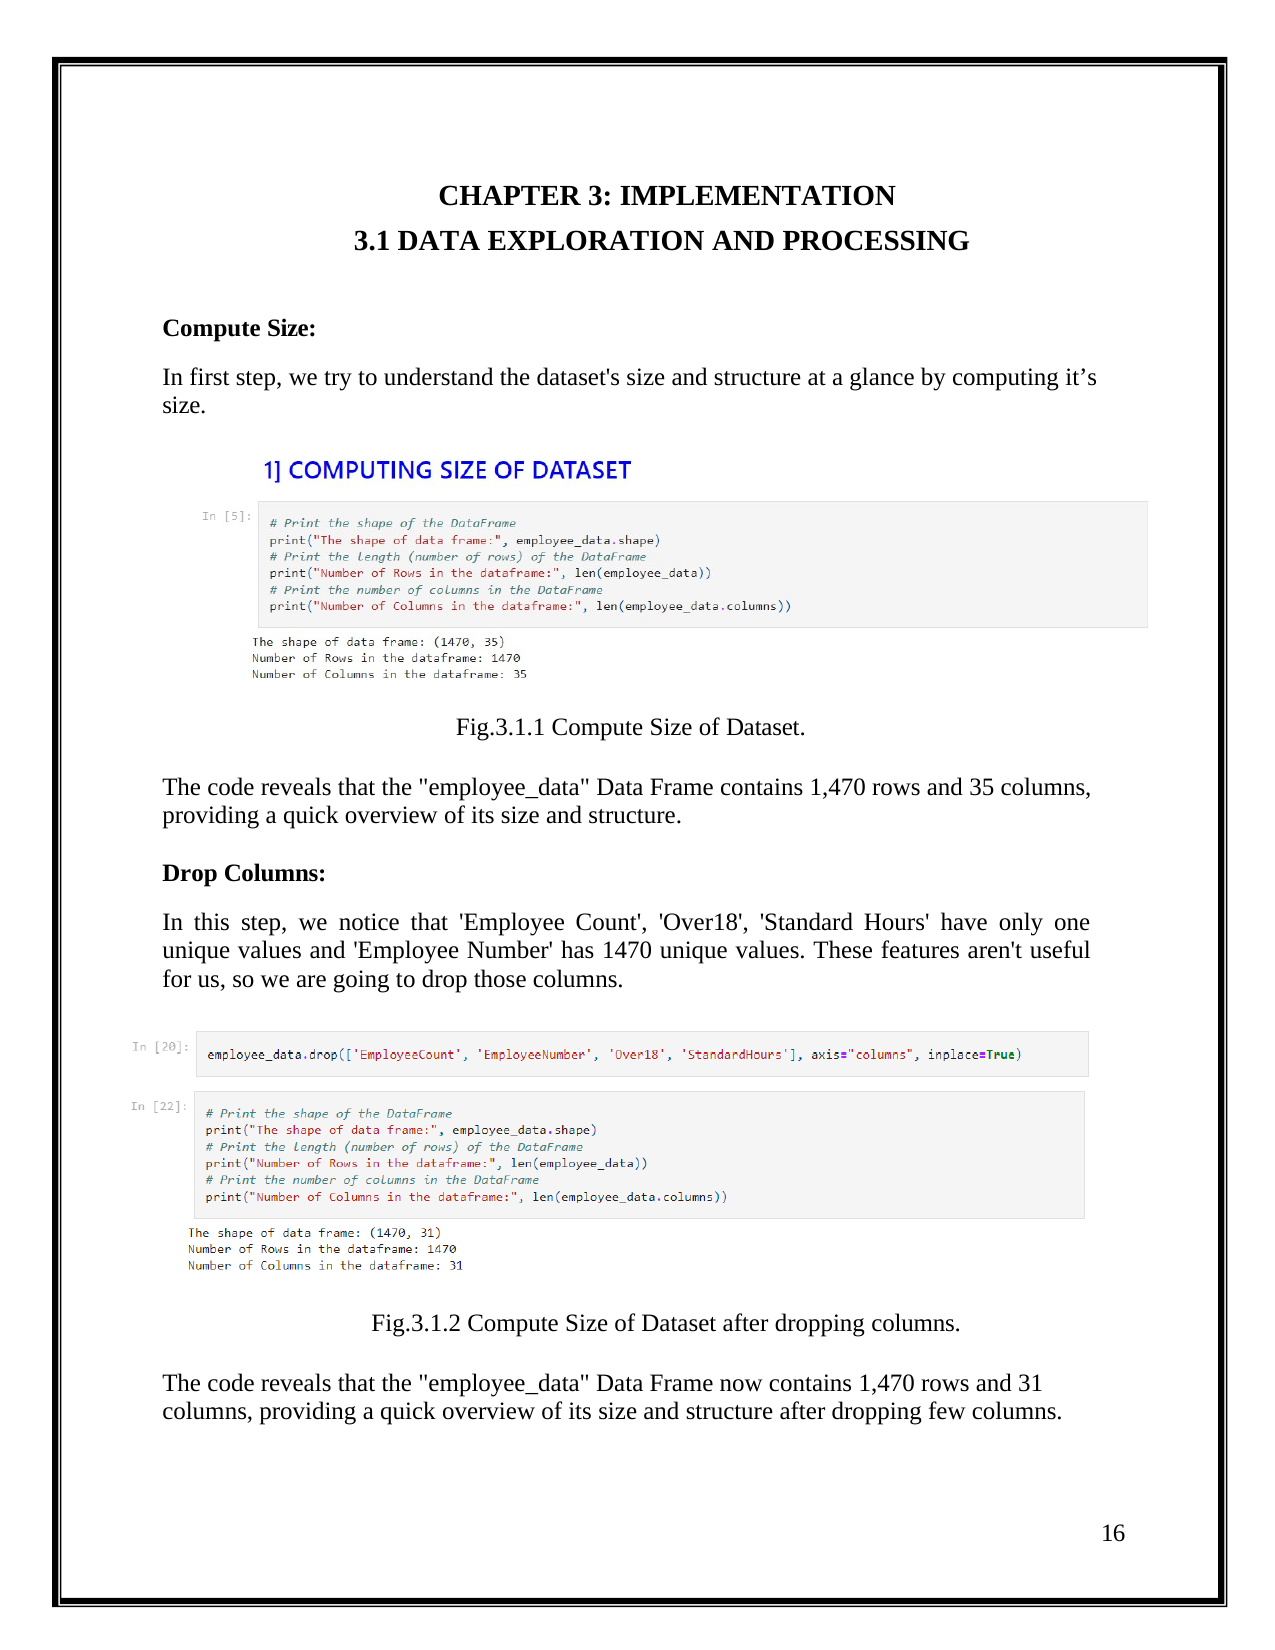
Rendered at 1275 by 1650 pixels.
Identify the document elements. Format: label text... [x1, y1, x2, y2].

subtitle Drop Columns: [162, 858, 1200, 887]
subtitle Compute Size: [162, 313, 1200, 342]
subtitle CHAPTER 3: IMPLEMENTATION [438, 178, 1200, 212]
text The code reveals that the "employee_data" Data Frame now contains 1,470 rows and 31 columns, providing a quick overview of its size and structure after dropping few columns. [162, 1368, 1126, 1425]
picture [202, 461, 1148, 678]
text Fig.3.1.1 Compute Size of Dataset. [174, 712, 1087, 740]
list DATA EXPLORATION AND PROCESSING [354, 223, 1200, 257]
text In this step, we notice that 'Employee Count', 'Over18', 'Standard Hours' have only one unique values and 'Employee Number' has 1470 unique values. These features aren't useful for us, so we are going to drop those columns. [162, 907, 1091, 993]
picture [120, 1024, 1096, 1278]
text Fig.3.1.2 Compute Size of Dataset after dropping columns. [206, 1308, 1126, 1336]
text In first step, we try to understand the dataset's size and structure at a glance by computing it’s size. [162, 362, 1126, 419]
text The code reveals that the "employee_data" Data Frame contains 1,470 rows and 35 columns, providing a quick overview of its size and structure. [162, 772, 1126, 829]
